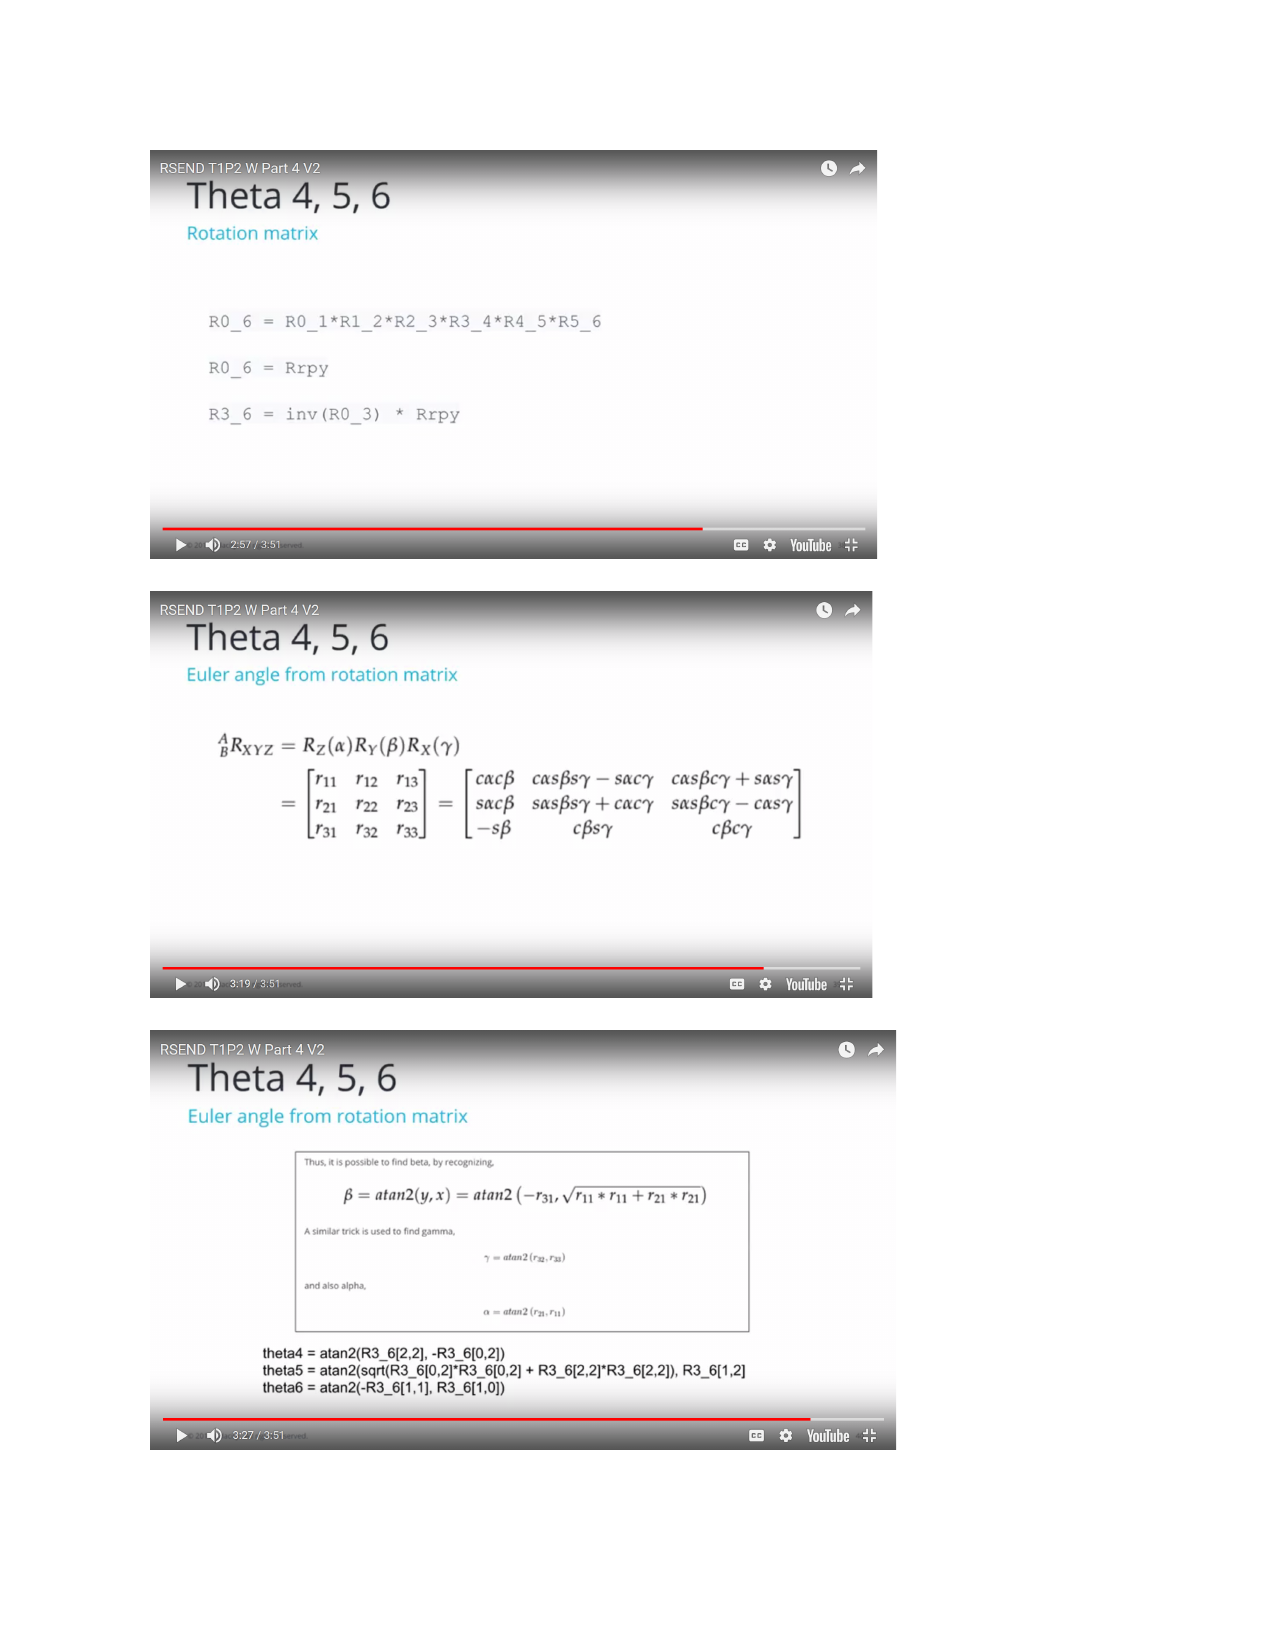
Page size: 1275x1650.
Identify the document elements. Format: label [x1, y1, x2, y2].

picture [150, 150, 878, 559]
picture [150, 1030, 897, 1450]
picture [150, 591, 873, 998]
